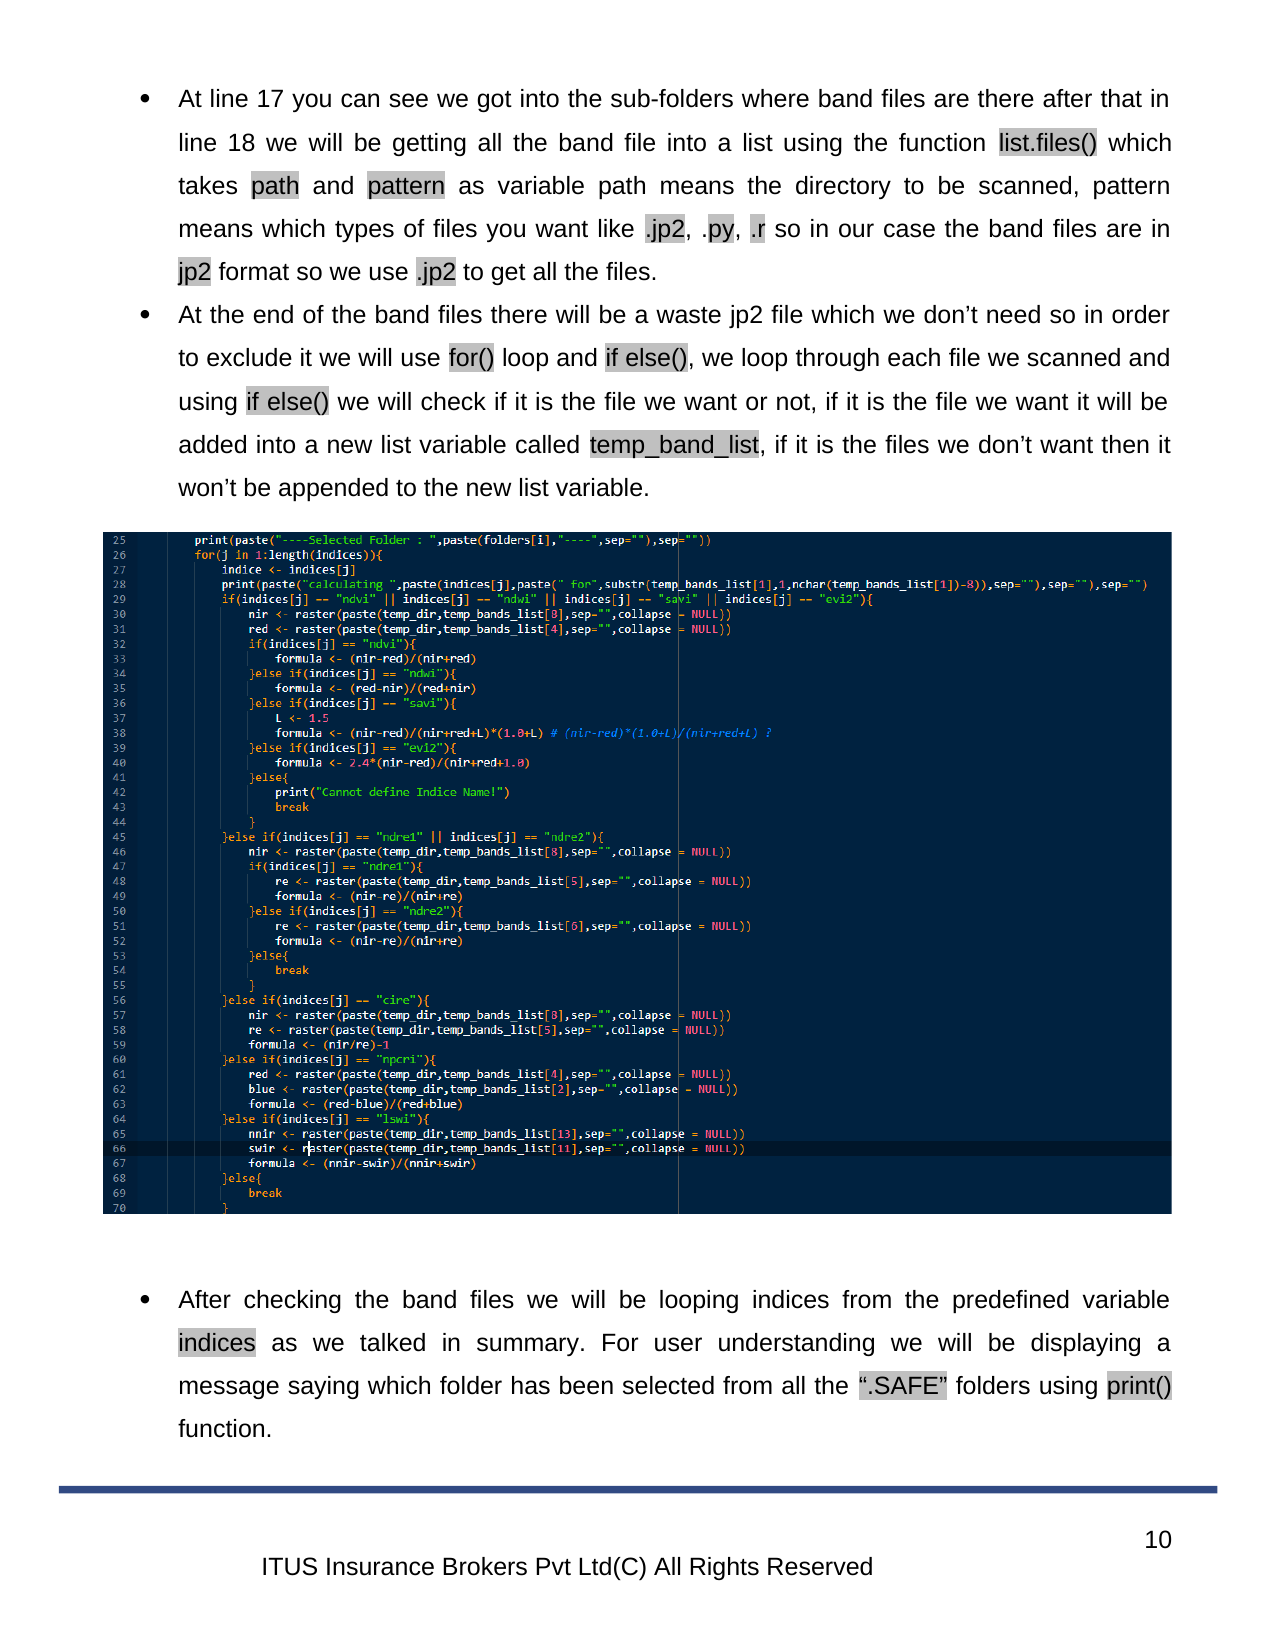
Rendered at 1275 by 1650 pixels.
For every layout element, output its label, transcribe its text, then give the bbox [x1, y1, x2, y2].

list At the end of the band files there will be a waste jp2 file which we don’t need so in order to exclude it we will use for() loop and if else(), we loop through each file we scanned and using if else() we will check if it is the file we want or not, if it is the file we want it will be added into a new list variable called temp_band_list, if it is the files we don’t want then it won’t be appended to the new list variable. [141, 300, 1172, 501]
list After checking the band files we will be looping indices from the predefined variable indices as we talked in summary. For user understanding we will be displaying a message saying which folder has been selected from all the “.SAFE” folders using print() function. [141, 1285, 1172, 1443]
picture [103, 532, 1172, 1214]
list At line 17 you can see we got into the sub-folders where band files are there after that in line 18 we will be getting all the band file into a list using the function list.files() which takes path and pattern as variable path means the directory to be scanned, pattern means which types of files you want like .jp2, .py, .r so in our case the band files are in jp2 format so we use .jp2 to get all the files. [141, 84, 1172, 286]
